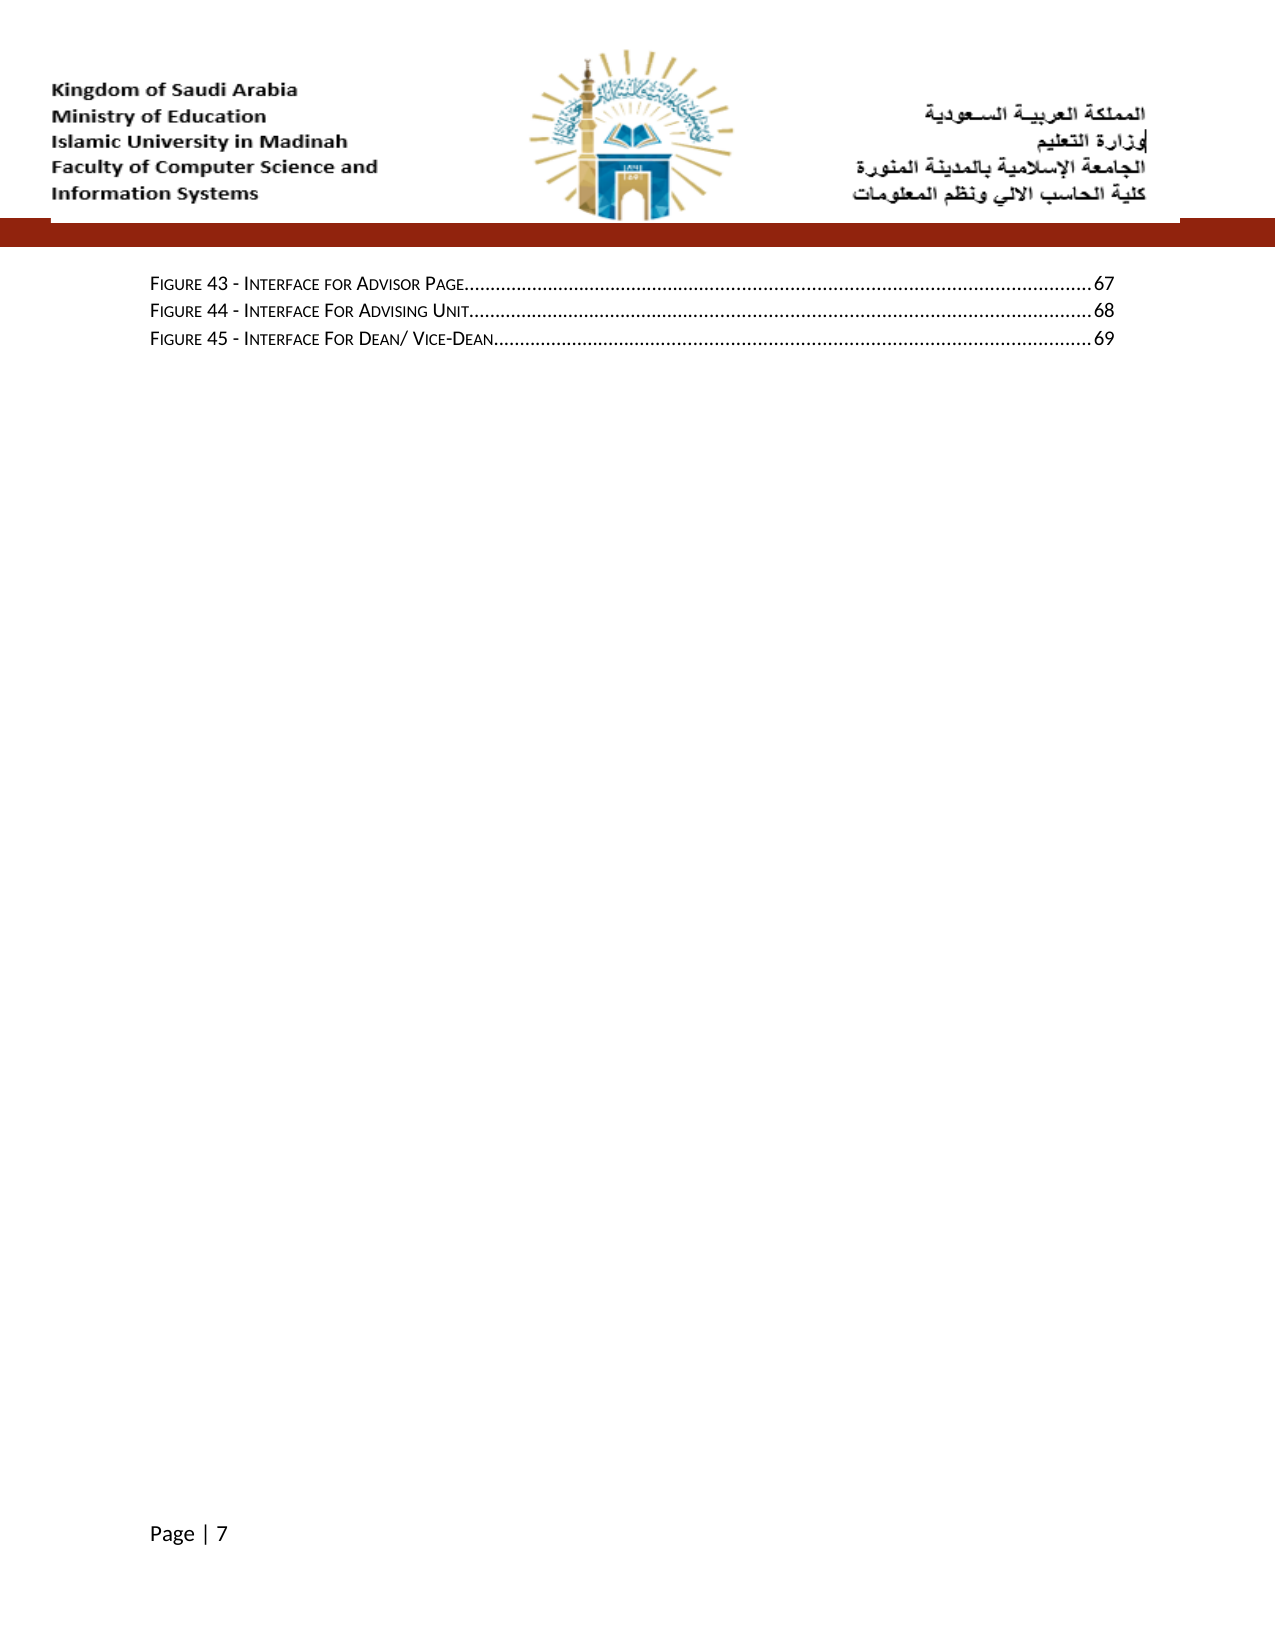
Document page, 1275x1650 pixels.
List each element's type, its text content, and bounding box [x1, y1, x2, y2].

text Figure 43 - Interface for Advisor Page 67 [150, 270, 1116, 295]
picture [48, 47, 1179, 222]
text Figure 45 - Interface For Dean/ Vice-Dean 69 [150, 325, 1116, 350]
text Figure 44 - Interface For Advising Unit 68 [150, 297, 1116, 323]
